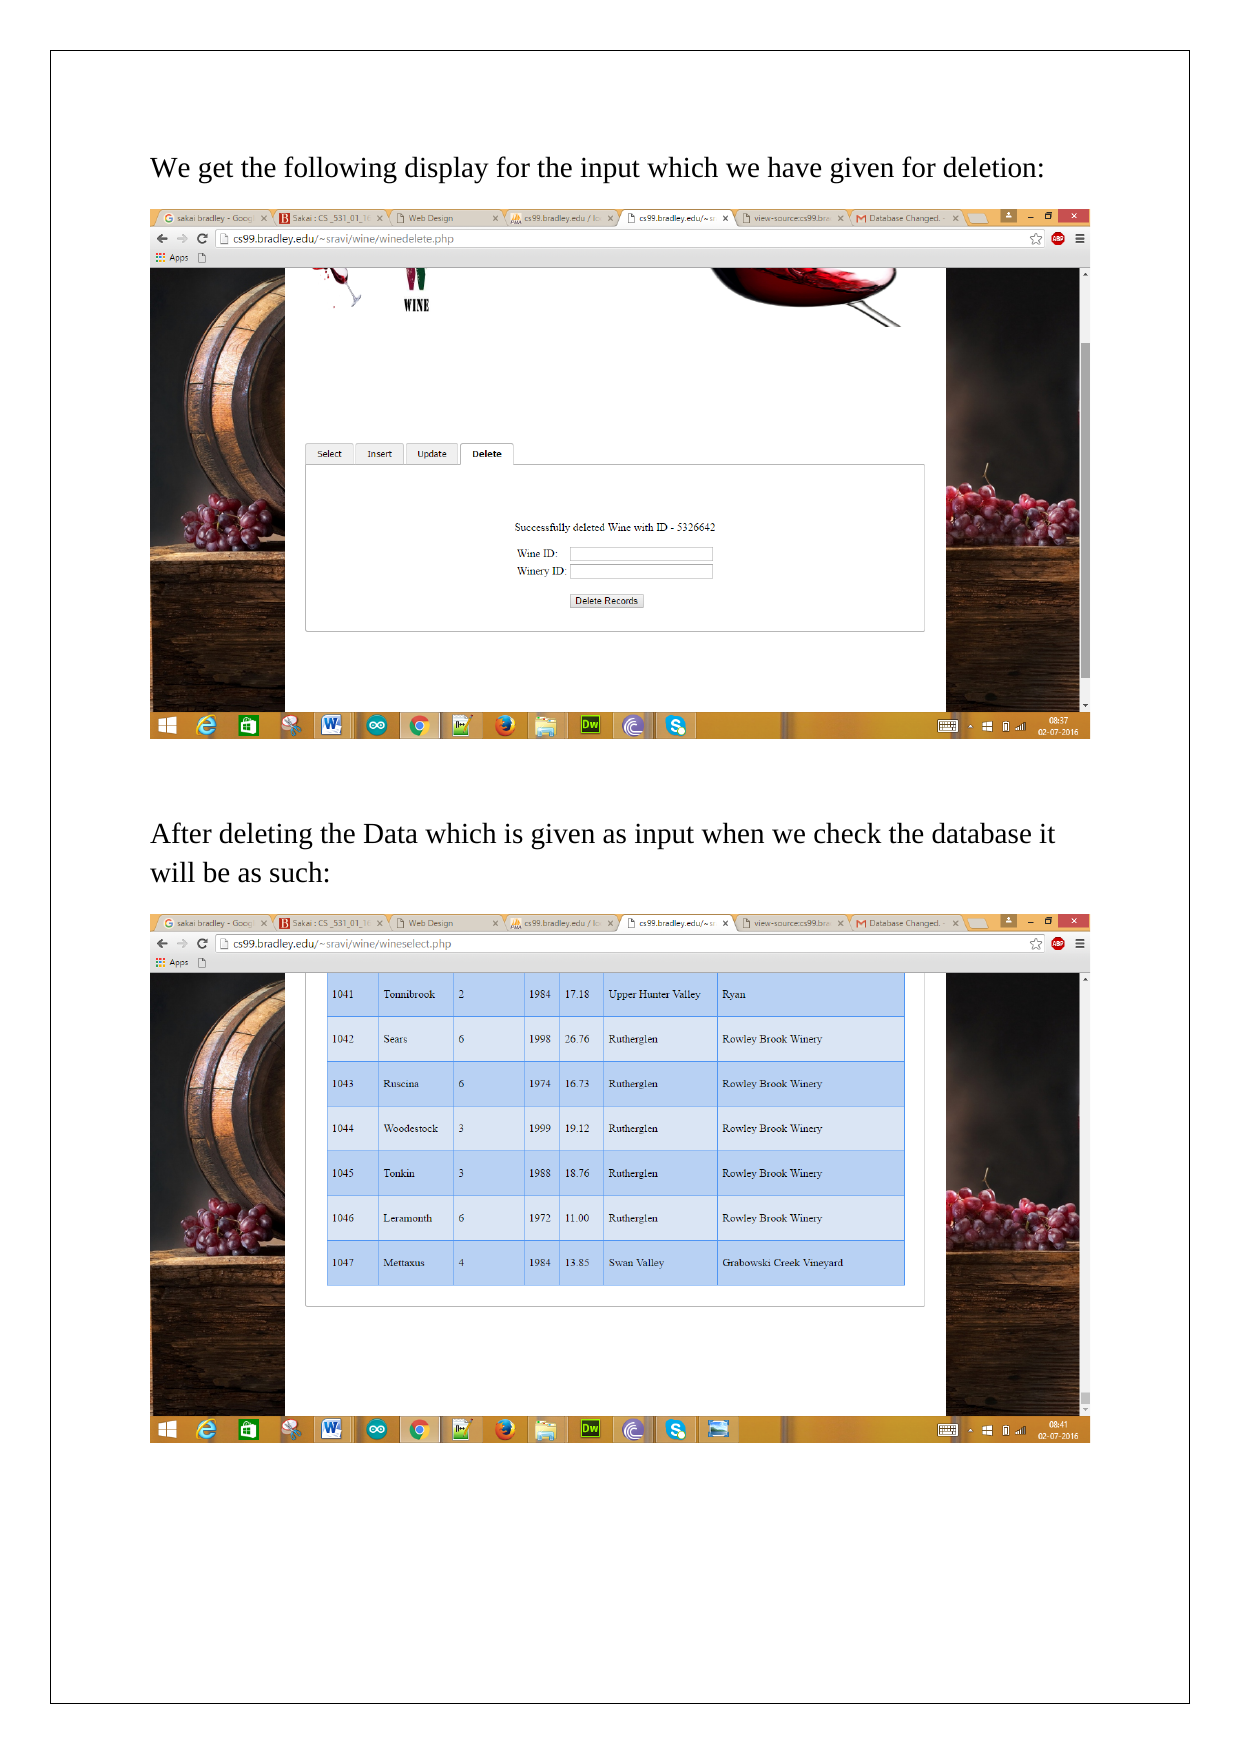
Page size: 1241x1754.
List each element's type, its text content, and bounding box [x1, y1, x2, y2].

text We get the following display for the input which we have given for deletion: [150, 150, 1090, 183]
picture [150, 209, 1091, 739]
picture [150, 914, 1091, 1443]
text After deleting the Data which is given as input when we check the database it will be as such: [150, 816, 1090, 888]
